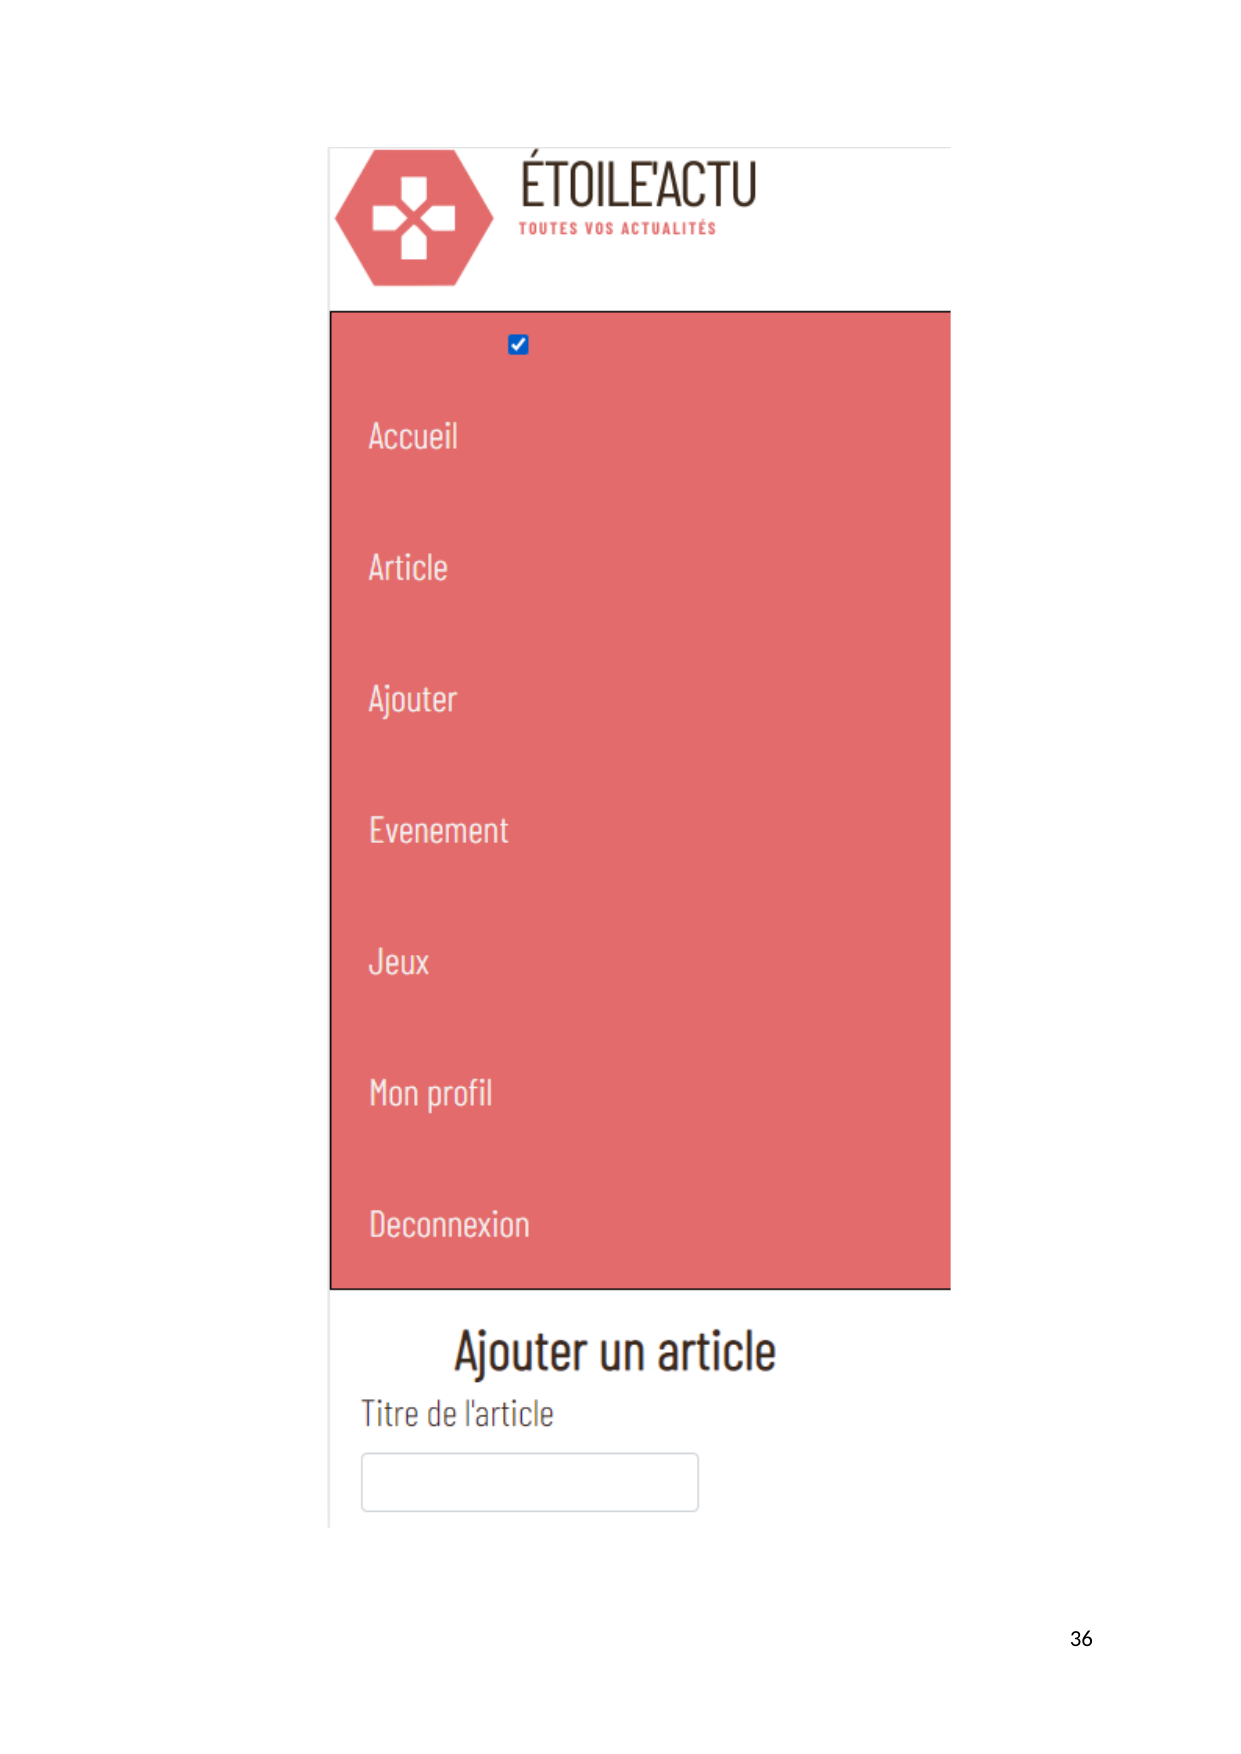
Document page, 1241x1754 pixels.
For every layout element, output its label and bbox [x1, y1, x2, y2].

picture [327, 147, 951, 1528]
